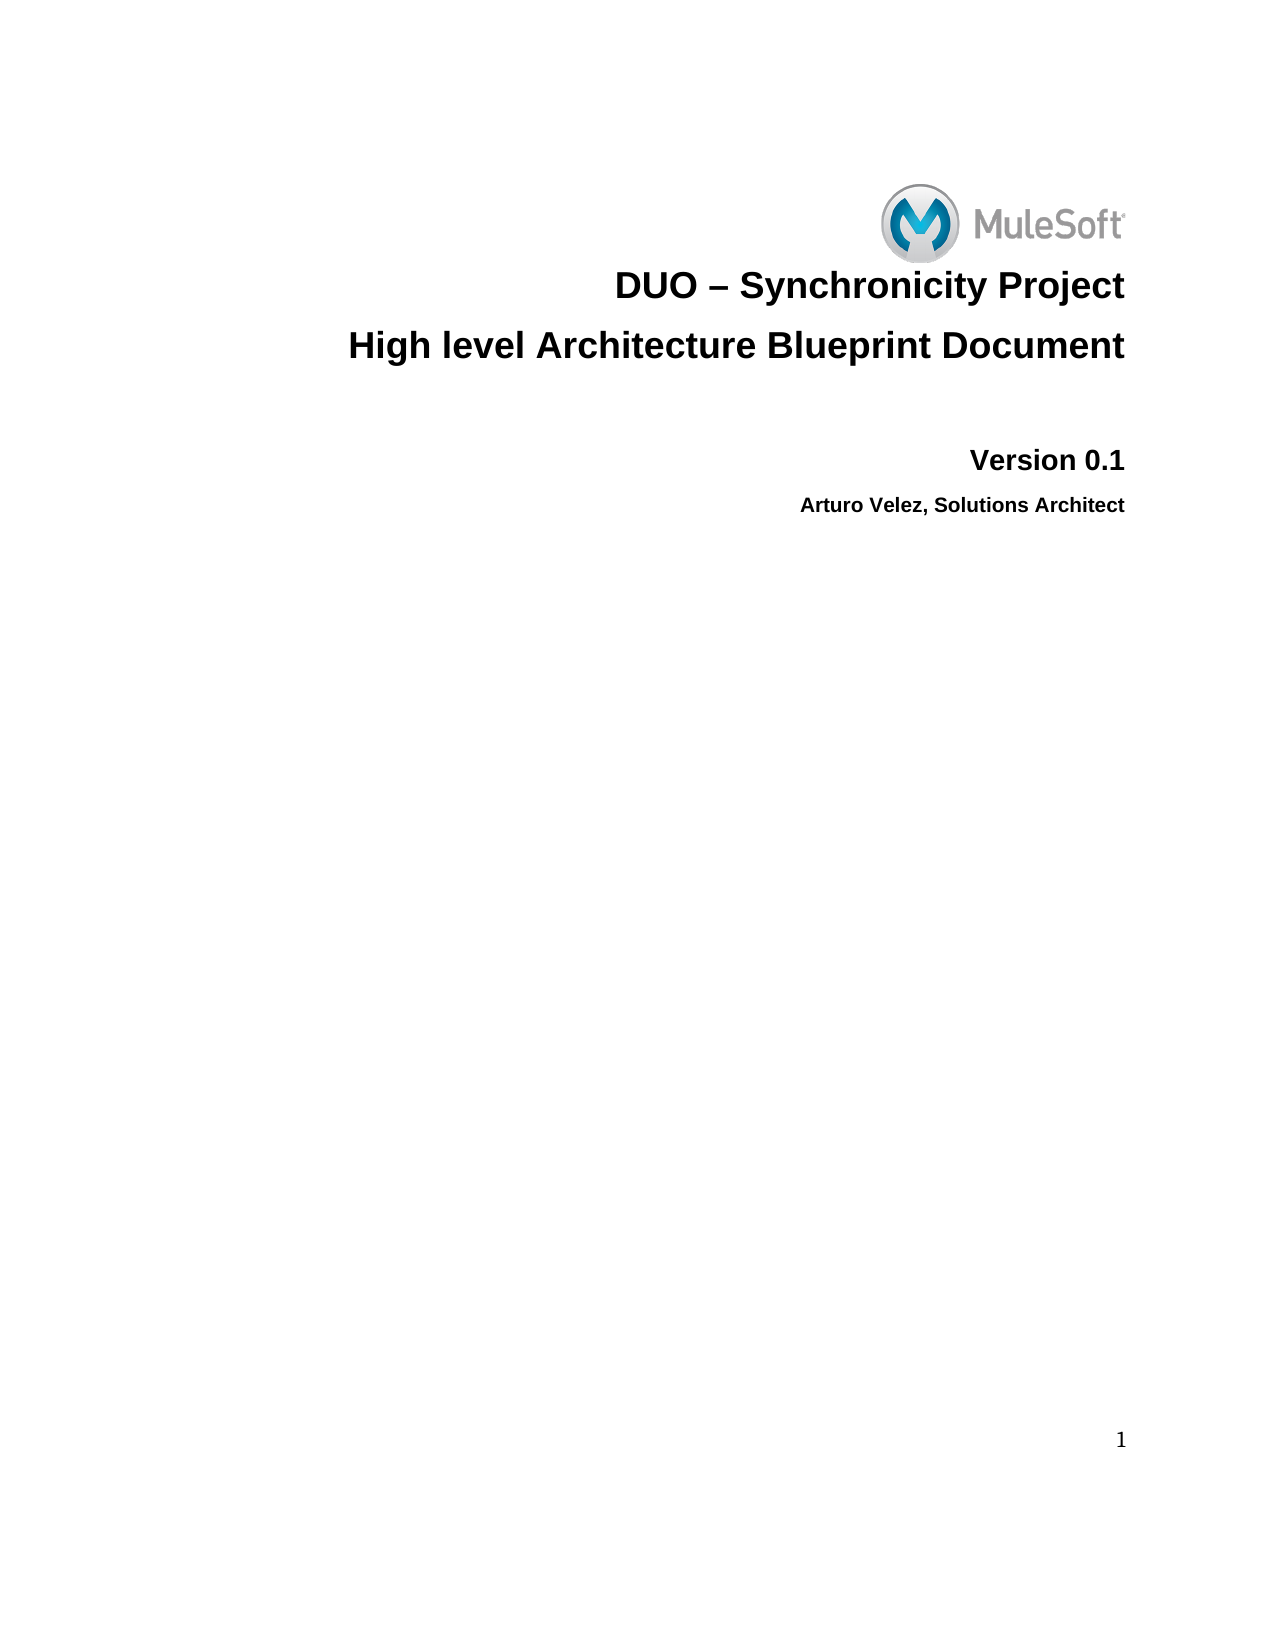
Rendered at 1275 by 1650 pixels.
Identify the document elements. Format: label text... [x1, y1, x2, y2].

picture [881, 184, 1126, 263]
title DUO – Synchronicity Project [150, 264, 1125, 307]
title High level Architecture Blueprint Document [150, 323, 1125, 367]
title Version 0.1 [750, 443, 1125, 477]
title Arturo Velez, Solutions Architect [150, 493, 1125, 517]
